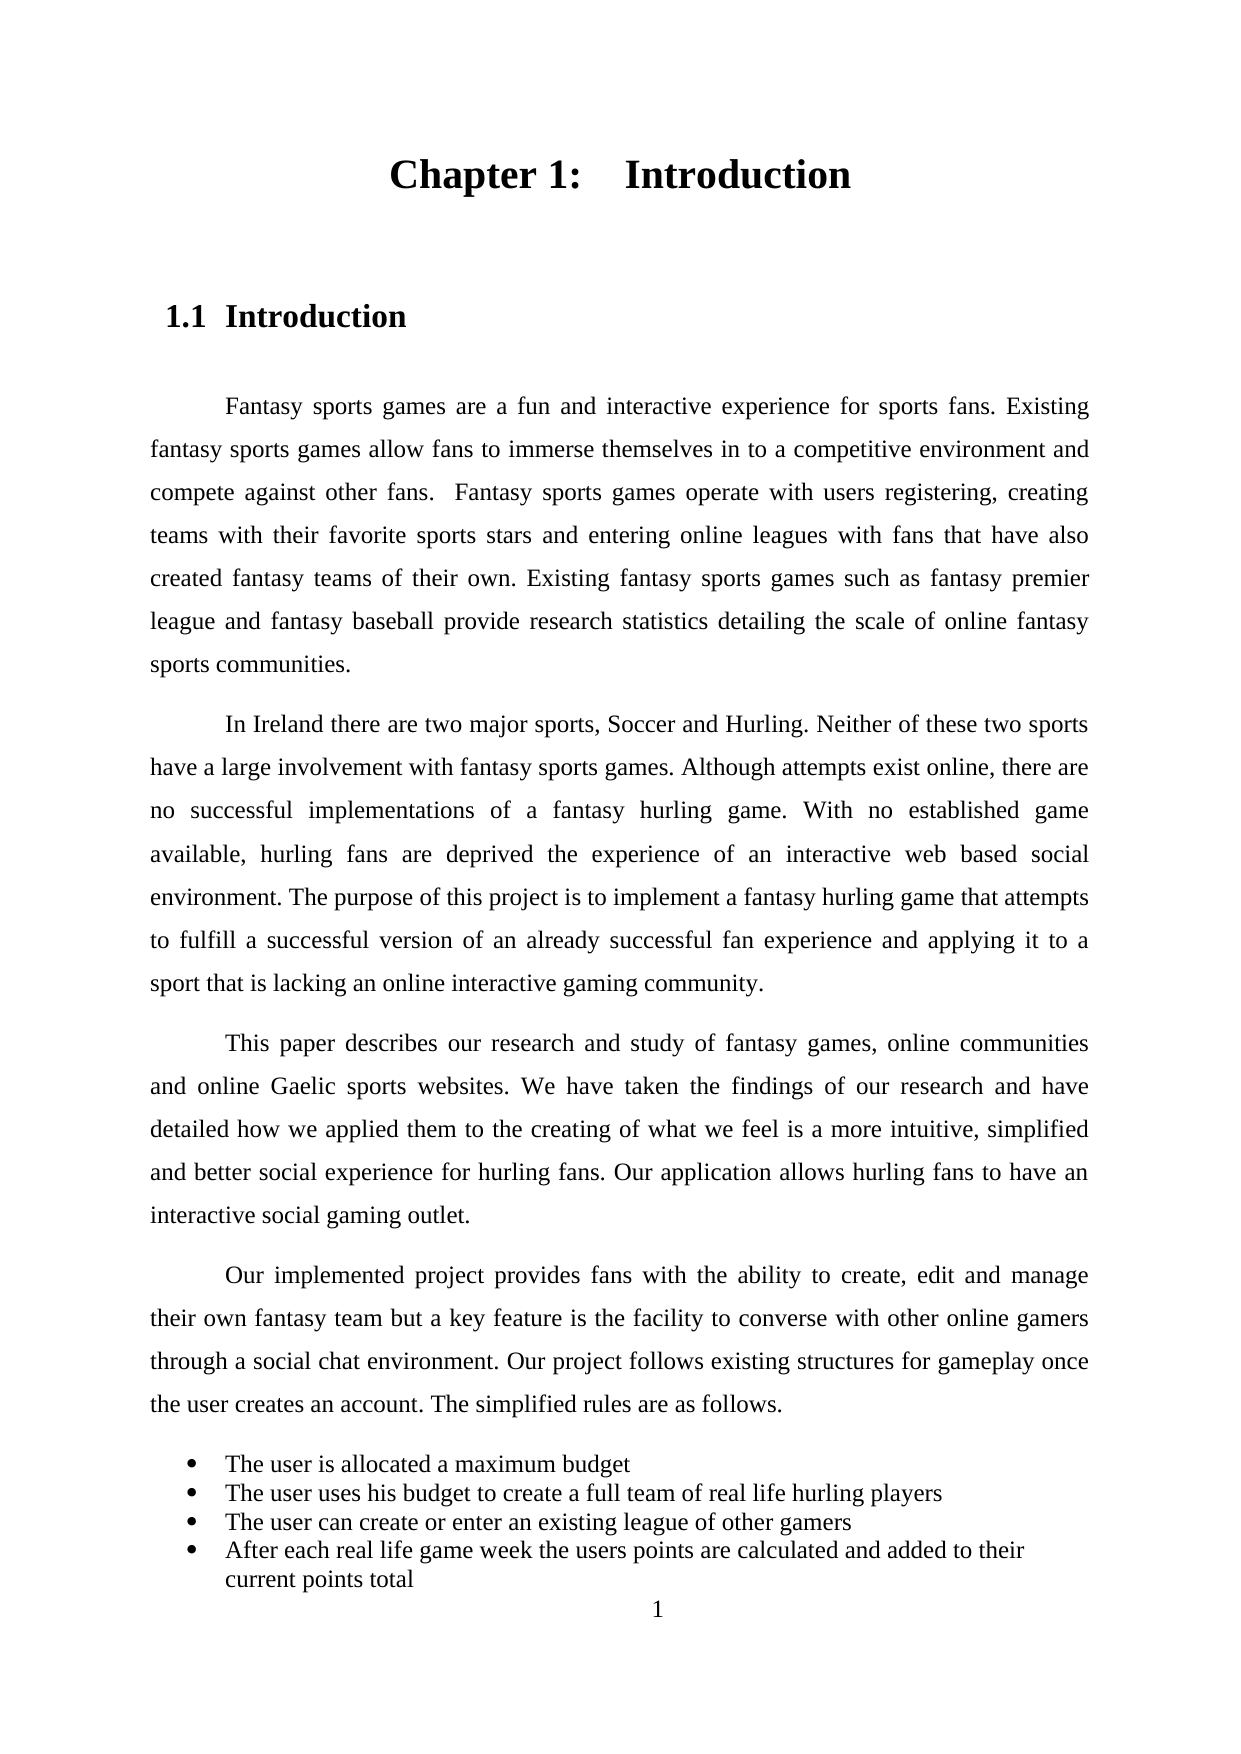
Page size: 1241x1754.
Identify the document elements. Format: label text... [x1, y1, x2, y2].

list After each real life game week the users points are calculated and added to their current points total [187, 1536, 1090, 1593]
text Our implemented project provides fans with the ability to create, edit and manage their own fantasy team but a key feature is the facility to converse with other online gamers through a social chat environment. Our project follows existing structures for gameplay once the user creates an account. The simplified rules are as follows. [150, 1260, 1090, 1418]
list The user is allocated a maximum budget [187, 1449, 1090, 1478]
text This paper describes our research and study of fantasy games, online communities and online Gaelic sports websites. We have taken the findings of our research and have detailed how we applied them to the creating of what we feel is a more intuitive, simplified and better social experience for hurling fans. Our application allows hurling fans to have an interactive social gaming outlet. [150, 1028, 1090, 1229]
list The user can create or enter an existing league of other gamers [187, 1507, 1090, 1536]
text In Ireland there are two major sports, Soccer and Hurling. Neither of these two sports have a large involvement with fantasy sports games. Although attempts exist online, there are no successful implementations of a fantasy hurling game. With no established game available, hurling fans are deprived the experience of an interactive web based social environment. The purpose of this project is to implement a fantasy hurling game that attempts to fulfill a successful version of an already successful fan experience and applying it to a sport that is lacking an online interactive gaming community. [150, 709, 1090, 997]
subtitle Introduction [165, 296, 1090, 334]
subtitle Introduction [150, 150, 1090, 198]
text Fantasy sports games are a fun and interactive experience for sports fans. Existing fantasy sports games allow fans to immerse themselves in to a competitive environment and compete against other fans. Fantasy sports games operate with users registering, creating teams with their favorite sports stars and entering online leagues with fans that have also created fantasy teams of their own. Existing fantasy sports games such as fantasy premier league and fantasy baseball provide research statistics detailing the scale of online fantasy sports communities. [150, 391, 1090, 678]
list The user uses his budget to create a full team of real life hurling players [187, 1478, 1090, 1507]
